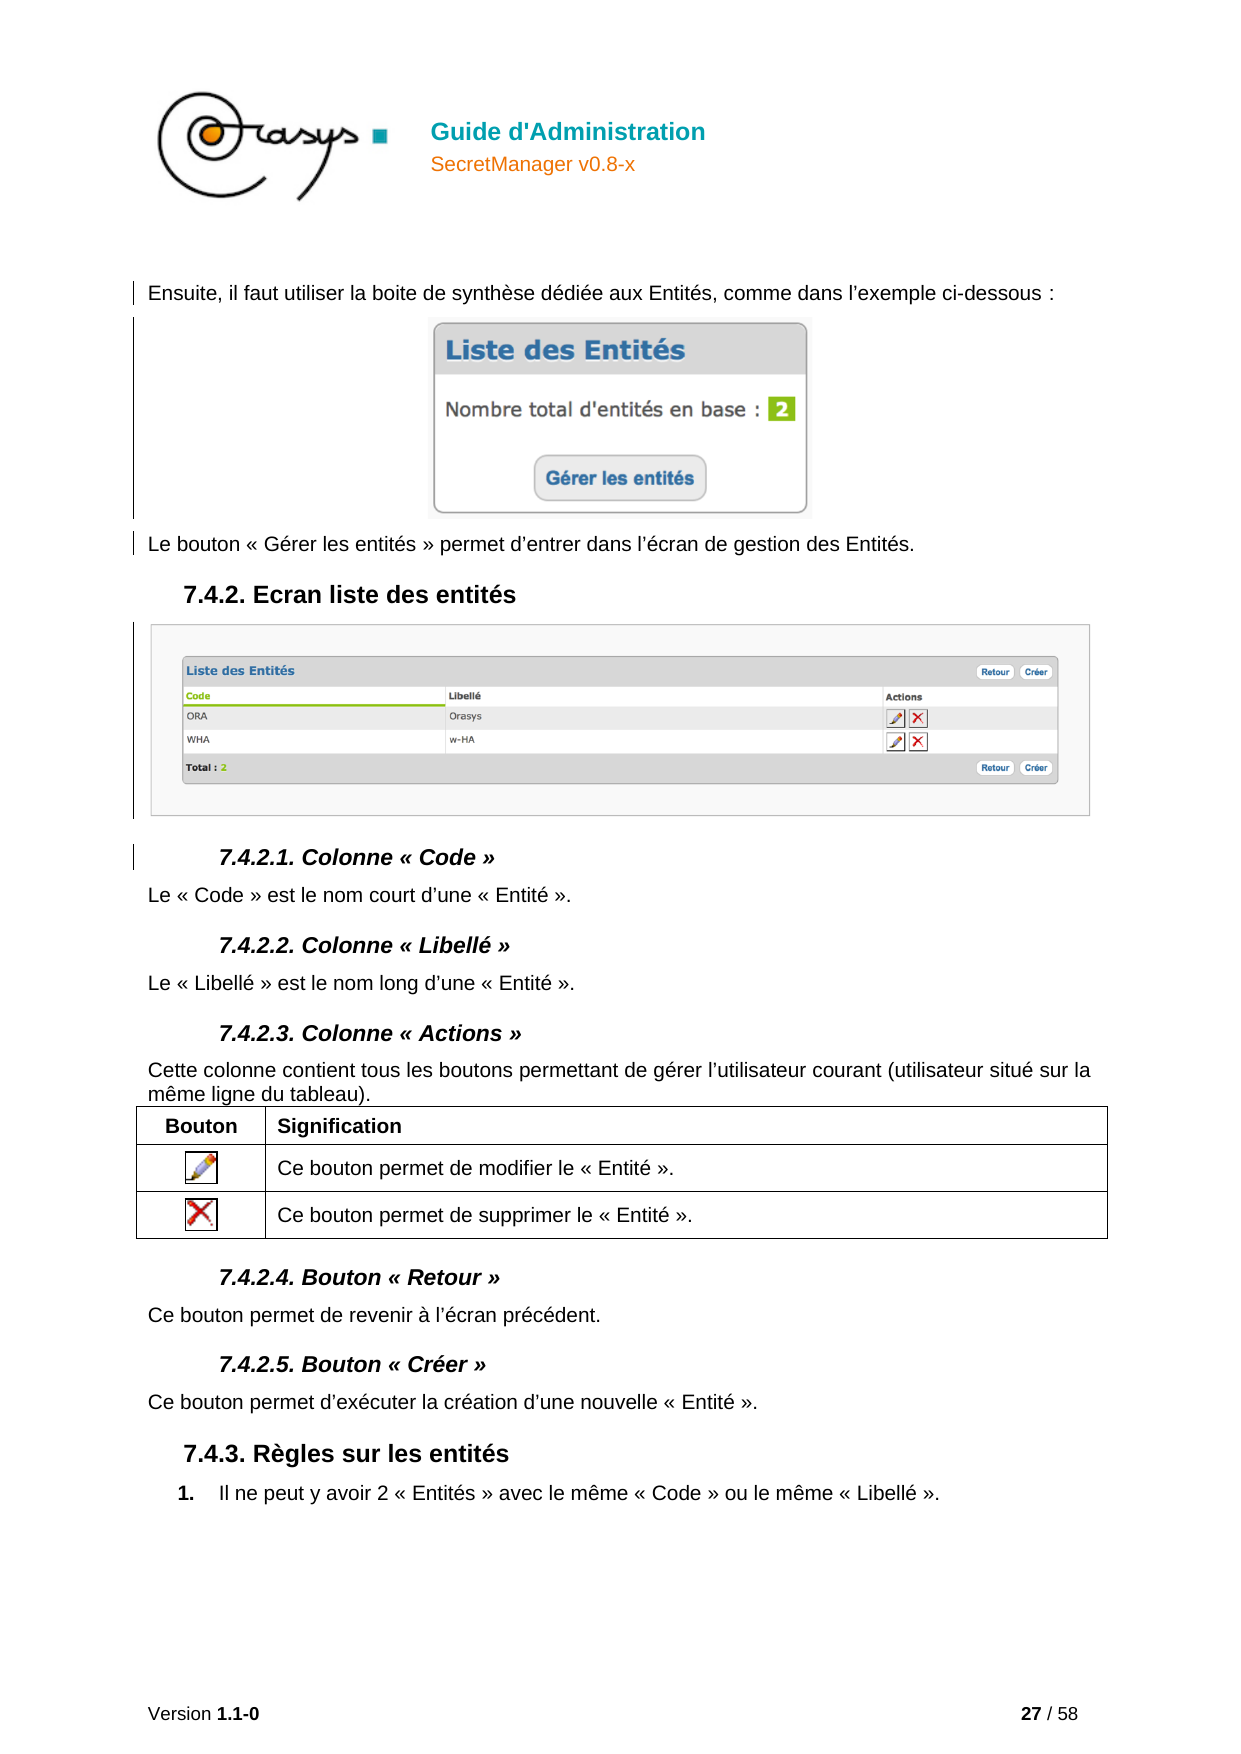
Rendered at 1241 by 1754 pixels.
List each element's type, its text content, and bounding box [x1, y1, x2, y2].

table_header Bouton [137, 1107, 265, 1144]
text Ce bouton permet d’exécuter la création d’une nouvelle « Entité ». [148, 1390, 1092, 1414]
subtitle Règles sur les entités [183, 1439, 1092, 1468]
picture [147, 621, 1093, 819]
subtitle Colonne « Code » [218, 844, 1092, 870]
picture [147, 80, 408, 220]
list Il ne peut y avoir 2 « Entités » avec le même « Code » ou le même « Libellé ». [177, 1480, 1092, 1504]
picture [186, 1200, 216, 1230]
text Ensuite, il faut utiliser la boite de synthèse dédiée aux Entités, comme dans l’exemple ci-dessous : [148, 281, 1092, 305]
table_header Signification [266, 1107, 1107, 1144]
subtitle Ecran liste des entités [183, 580, 1092, 609]
subtitle Bouton « Retour » [218, 1263, 1092, 1290]
text Le « Code » est le nom court d’une « Entité ». [148, 883, 1092, 907]
table_cell Ce bouton permet de supprimer le « Entité ». [266, 1192, 1107, 1237]
table_cell [137, 1192, 265, 1237]
text Cette colonne contient tous les boutons permettant de gérer l’utilisateur courant (utilisateur situé sur la même ligne du tableau). [148, 1058, 1092, 1106]
picture [427, 317, 813, 519]
text Ce bouton permet de revenir à l’écran précédent. [148, 1302, 1092, 1326]
text Le bouton « Gérer les entités » permet d’entrer dans l’écran de gestion des Entités. [148, 531, 1092, 555]
table_cell Ce bouton permet de modifier le « Entité ». [266, 1145, 1107, 1191]
text Le « Libellé » est le nom long d’une « Entité ». [148, 971, 1092, 994]
subtitle Colonne « Libellé » [218, 932, 1092, 958]
picture [186, 1153, 216, 1183]
table_cell [137, 1145, 265, 1191]
subtitle Bouton « Créer » [218, 1351, 1092, 1378]
subtitle Colonne « Actions » [218, 1019, 1092, 1046]
